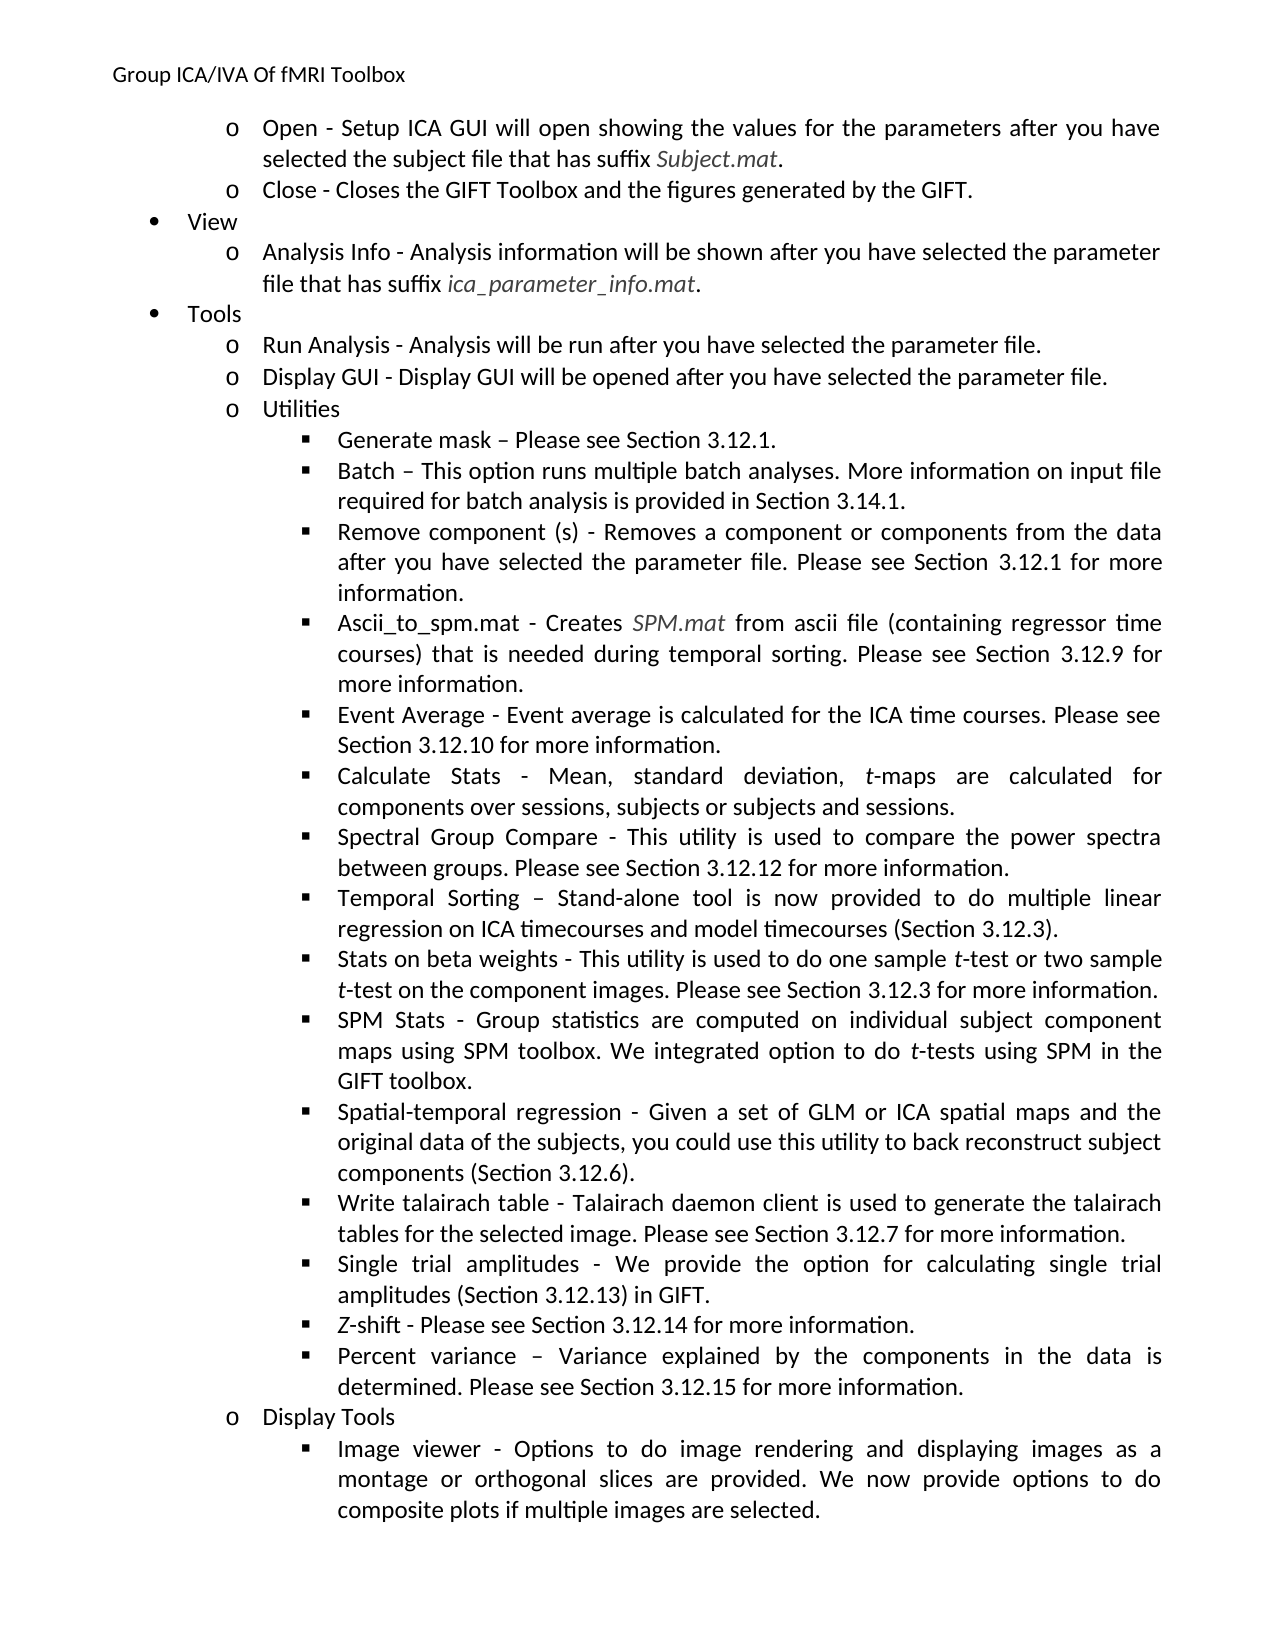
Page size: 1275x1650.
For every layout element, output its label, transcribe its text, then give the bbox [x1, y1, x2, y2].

list Run Analysis - Analysis will be run after you have selected the parameter file. [225, 329, 1163, 361]
list Ascii_to_spm.mat - Creates SPM.mat from ascii file (containing regressor time courses) that is needed during temporal sorting. Please see Section 3.12.9 for more information. [300, 608, 1163, 699]
list Percent variance – Variance explained by the components in the data is determined. Please see Section 3.12.15 for more information. [300, 1340, 1163, 1401]
list Batch – This option runs multiple batch analyses. More information on input file required for batch analysis is provided in Section 3.14.1. [300, 455, 1163, 516]
list Close - Closes the GIFT Toolbox and the figures generated by the GIFT. [225, 174, 1163, 206]
list Temporal Sorting – Stand-alone tool is now provided to do multiple linear regression on ICA timecourses and model timecourses (Section 3.12.3). [300, 882, 1163, 943]
list SPM Stats - Group statistics are computed on individual subject component maps using SPM toolbox. We integrated option to do t-tests using SPM in the GIFT toolbox. [300, 1004, 1163, 1096]
list Spatial-temporal regression - Given a set of GLM or ICA spatial maps and the original data of the subjects, you could use this utility to back reconstruct subject components (Section 3.12.6). [300, 1096, 1163, 1187]
list Generate mask – Please see Section 3.12.1. [300, 424, 1163, 455]
list Event Average - Event average is calculated for the ICA time courses. Please see Section 3.12.10 for more information. [300, 699, 1163, 760]
list Display Tools [225, 1401, 1163, 1433]
list Stats on beta weights - This utility is used to do one sample t-test or two sample t-test on the component images. Please see Section 3.12.3 for more information. [300, 943, 1163, 1004]
list Write talairach table - Talairach daemon client is used to generate the talairach tables for the selected image. Please see Section 3.12.7 for more information. [300, 1187, 1163, 1248]
list Single trial amplitudes - We provide the option for calculating single trial amplitudes (Section 3.12.13) in GIFT. [300, 1248, 1163, 1309]
list View [150, 206, 1163, 236]
list Utilities [225, 393, 1163, 424]
list Open - Setup ICA GUI will open showing the values for the parameters after you have selected the subject file that has suffix Subject.mat. [225, 112, 1163, 174]
list Image viewer - Options to do image rendering and displaying images as a montage or orthogonal slices are provided. We now provide options to do composite plots if multiple images are selected. [300, 1433, 1163, 1524]
list Tools [150, 299, 1163, 329]
list Spectral Group Compare - This utility is used to compare the power spectra between groups. Please see Section 3.12.12 for more information. [300, 821, 1163, 882]
list Remove component (s) - Removes a component or components from the data after you have selected the parameter file. Please see Section 3.12.1 for more information. [300, 516, 1163, 608]
list Analysis Info - Analysis information will be shown after you have selected the parameter file that has suffix ica_parameter_info.mat. [225, 236, 1163, 299]
list Display GUI - Display GUI will be opened after you have selected the parameter file. [225, 361, 1163, 393]
list Calculate Stats - Mean, standard deviation, t-maps are calculated for components over sessions, subjects or subjects and sessions. [300, 760, 1163, 821]
list Z-shift - Please see Section 3.12.14 for more information. [300, 1309, 1163, 1340]
